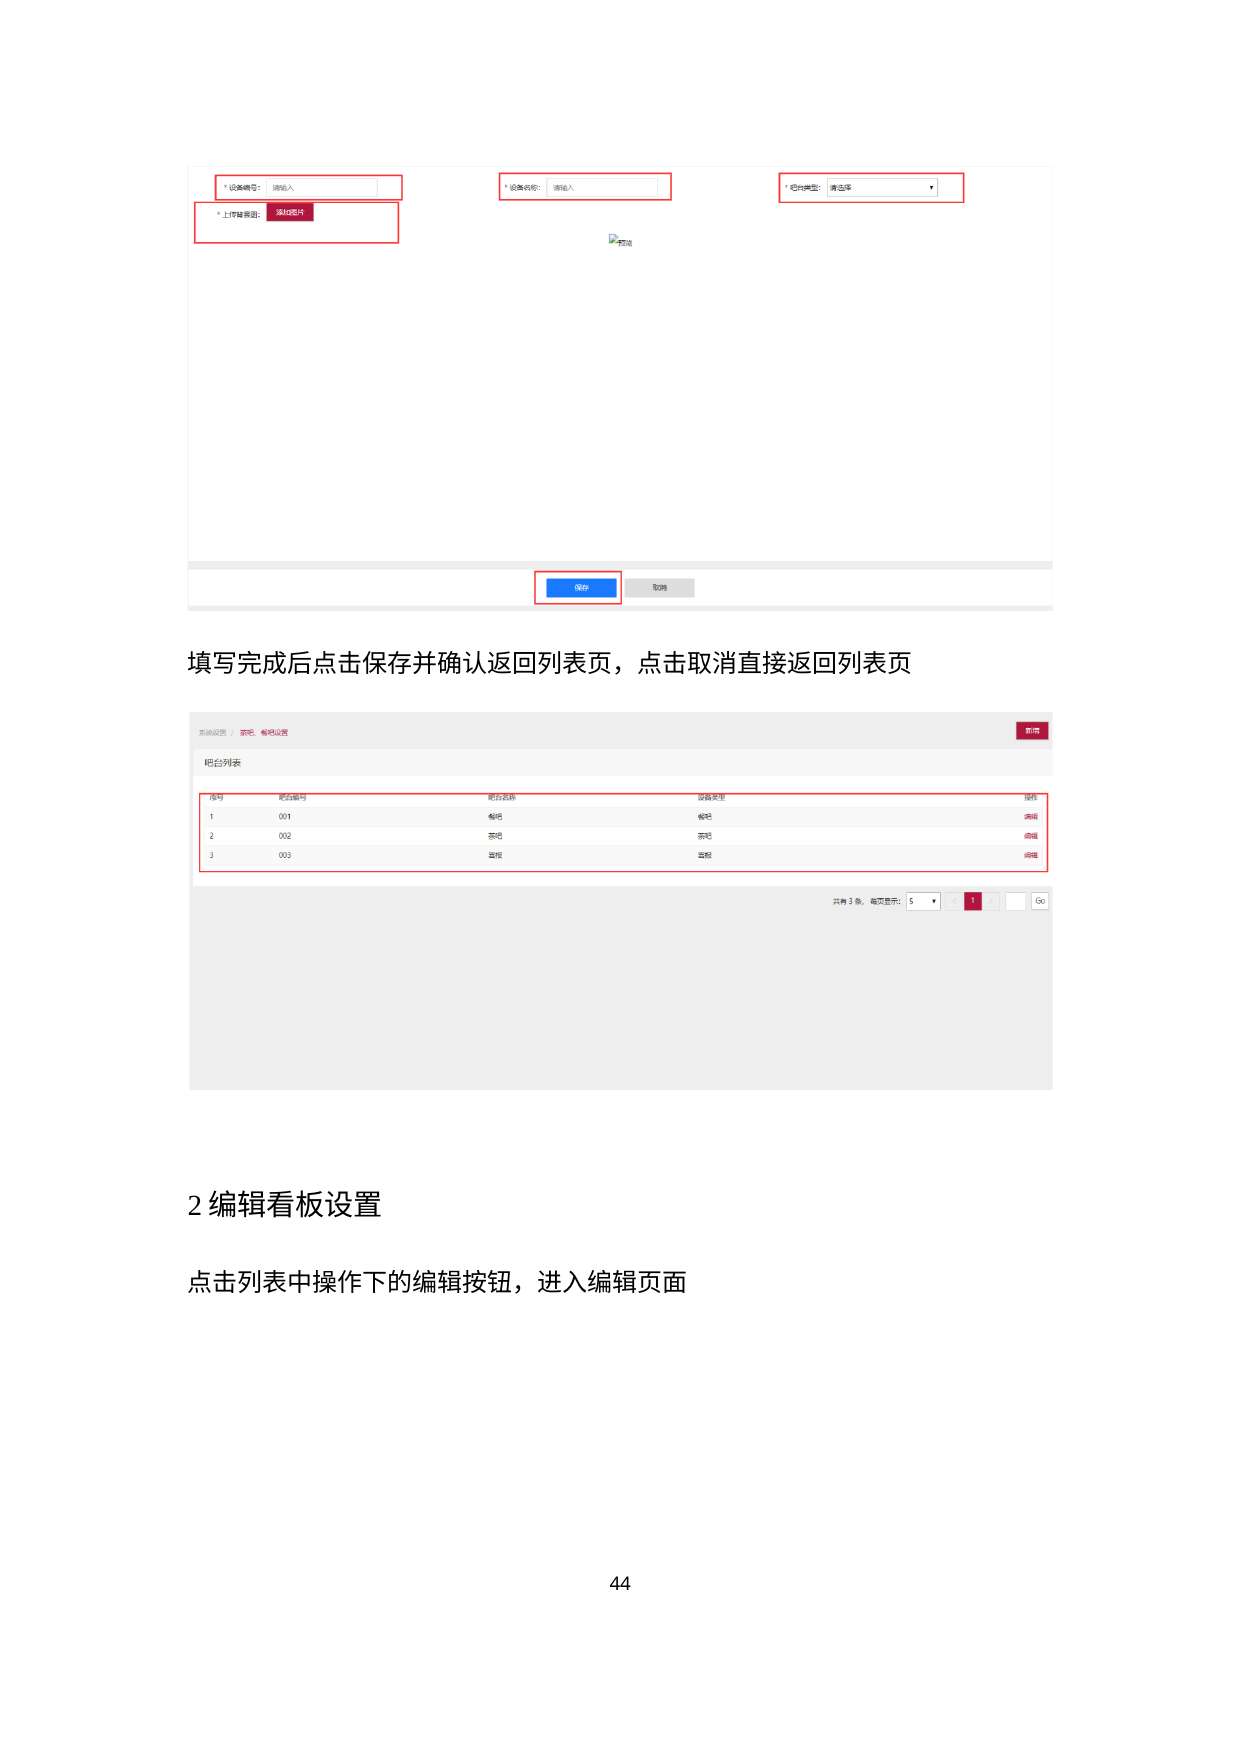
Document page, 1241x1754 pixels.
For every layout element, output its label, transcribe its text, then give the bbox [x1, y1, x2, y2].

text 点击列表中操作下的编辑按钮，进入编辑页面 [187, 1248, 1053, 1313]
text 填写完成后点击保存并确认返回列表页，点击取消直接返回列表页 [187, 629, 1053, 694]
picture [187, 166, 1053, 611]
picture [187, 712, 1053, 1090]
text 2编辑看板设置 [187, 1170, 1053, 1235]
